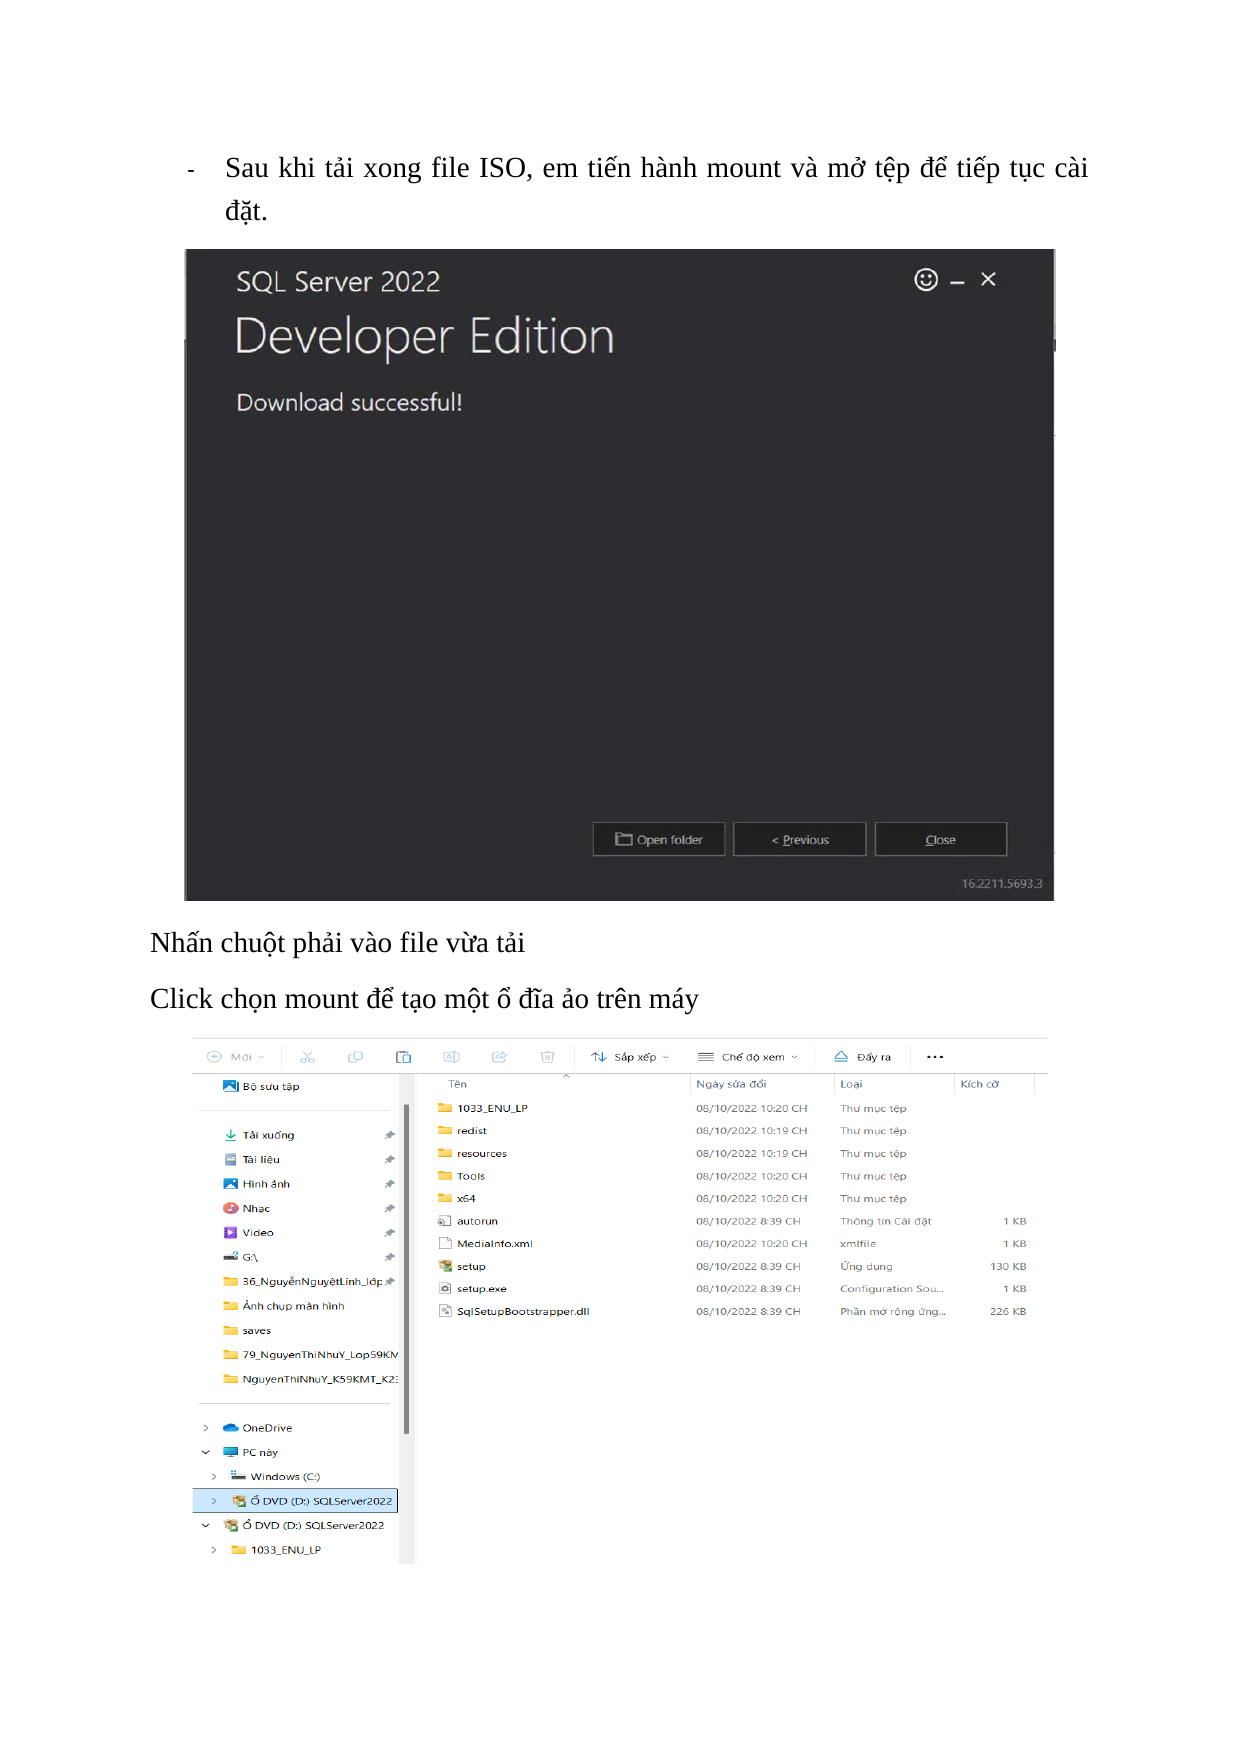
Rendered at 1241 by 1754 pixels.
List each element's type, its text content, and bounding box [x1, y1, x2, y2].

list Sau khi tải xong file ISO, em tiến hành mount và mở tệp để tiếp tục cài đặt. [187, 150, 1090, 227]
text Nhấn chuột phải vào file vừa tải [150, 925, 1090, 959]
picture [192, 1037, 1048, 1564]
picture [184, 249, 1056, 901]
text Click chọn mount để tạo một ổ đĩa ảo trên máy [150, 981, 1090, 1015]
